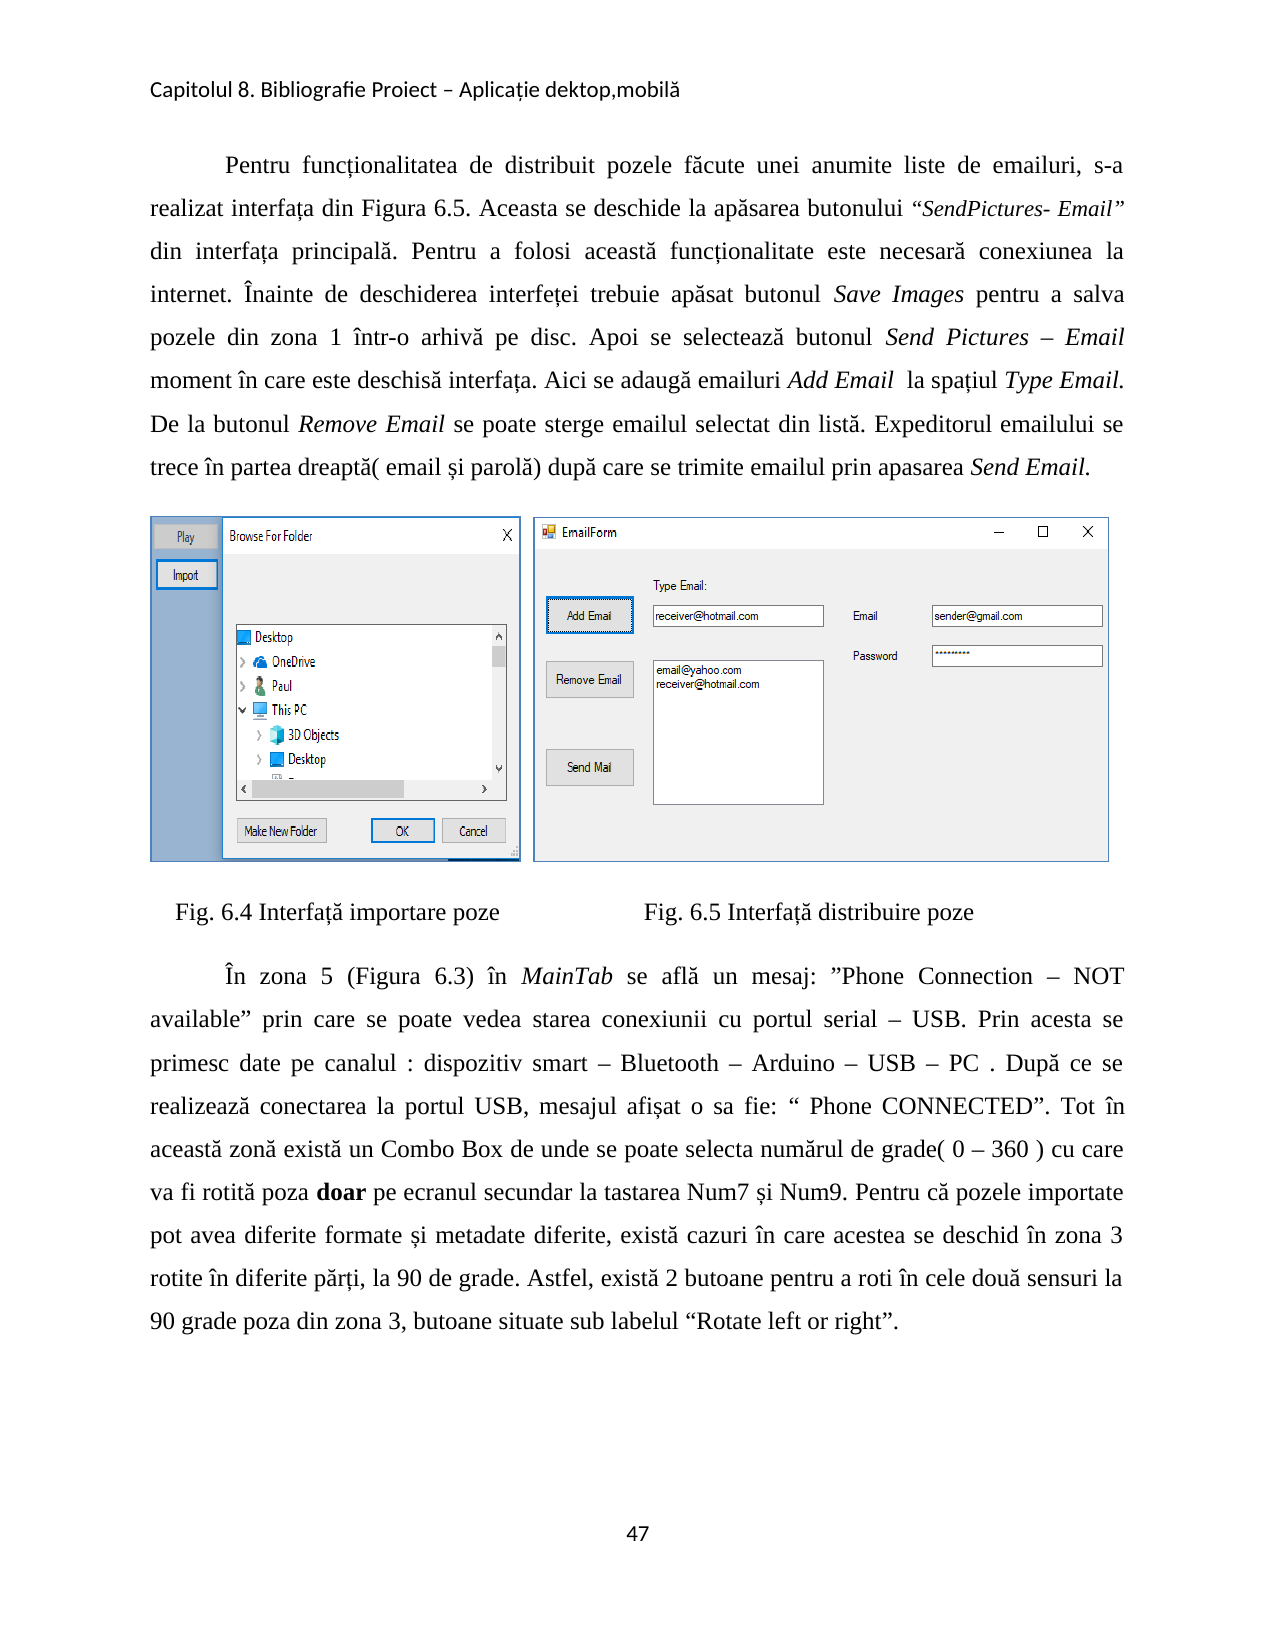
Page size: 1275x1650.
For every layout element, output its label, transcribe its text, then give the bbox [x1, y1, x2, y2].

text Pentru funcționalitatea de distribuit pozele făcute unei anumite liste de emailuri, s-a realizat interfața din Figura 6.5. Aceasta se deschide la apăsarea butonului “SendPictures- Email” din interfața principală. Pentru a folosi această funcționalitate este necesară conexiunea la internet. Înainte de deschiderea interfeței trebuie apăsat butonul Save Images pentru a salva pozele din zona 1 într-o arhivă pe disc. Apoi se selectează butonul Send Pictures – Email moment în care este deschisă interfața. Aici se adaugă emailuri Add Email la spațiul Type Email. De la butonul Remove Email se poate sterge emailul selectat din listă. Expeditorul emailului se trece în partea dreaptă( email și parolă) după care se trimite emailul prin apasarea Send Email. [150, 150, 1125, 481]
text În zona 5 (Figura 6.3) în MainTab se află un mesaj: ”Phone Connection – NOT available” prin care se poate vedea starea conexiunii cu portul serial – USB. Prin acesta se primesc date pe canalul : dispozitiv smart – Bluetooth – Arduino – USB – PC . După ce se realizează conectarea la portul USB, mesajul afișat o sa fie: “ Phone CONNECTED”. Tot în această zonă există un Combo Box de unde se poate selecta numărul de grade( 0 – 360 ) cu care va fi rotită poza doar pe ecranul secundar la tastarea Num7 și Num9. Pentru că pozele importate pot avea diferite formate și metadate diferite, există cazuri în care acestea se deschid în zona 3 rotite în diferite părți, la 90 de grade. Astfel, există 2 butoane pentru a roti în cele două sensuri la 90 grade poza din zona 3, butoane situate sub labelul “Rotate left or right”. [150, 961, 1125, 1335]
text Fig. 6.4 Interfață importare poze Fig. 6.5 Interfață distribuire poze [150, 897, 1125, 926]
picture [535, 518, 1108, 861]
picture [152, 517, 519, 861]
